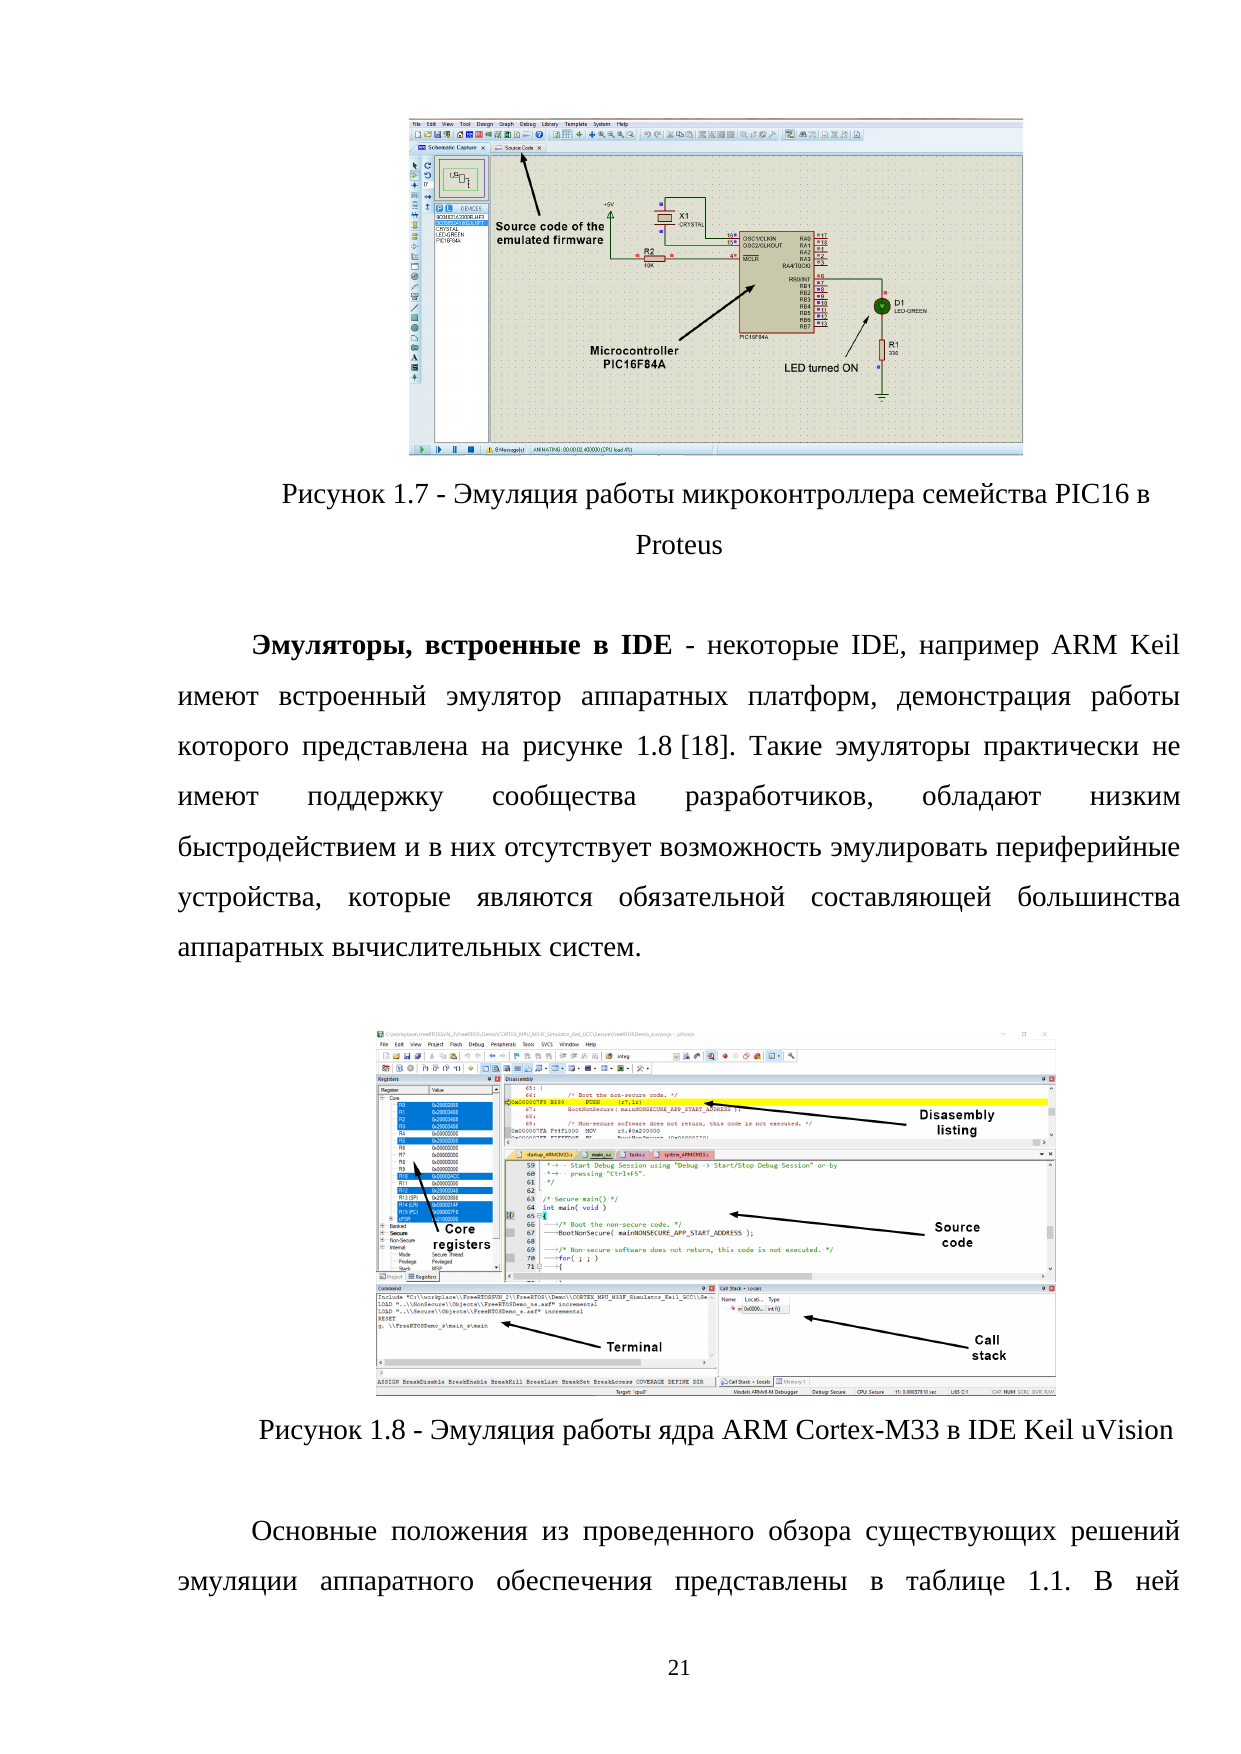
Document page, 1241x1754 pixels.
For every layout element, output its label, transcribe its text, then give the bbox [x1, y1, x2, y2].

picture [376, 1030, 1056, 1396]
text Эмуляторы, встроенные в IDE - некоторые IDE, например ARM Keil имеют встроенный эмулятор аппаратных платформ, демонстрация работы которого представлена на рисунке 1.8 [18]. Такие эмуляторы практически не имеют поддержку сообщества разработчиков, обладают низким быстродействием и в них отсутствует возможность эмулировать периферийные устройства, которые являются обязательной составляющей большинства аппаратных вычислительных систем. [177, 627, 1181, 963]
picture [409, 118, 1024, 464]
text Рисунок 1.7 - Эмуляция работы микроконтроллера семейства PIC16 в Proteus [177, 476, 1181, 560]
text Рисунок 1.8 - Эмуляция работы ядра ARM Cortex-M33 в IDE Keil uVision [177, 1412, 1181, 1446]
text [177, 1513, 1181, 1596]
